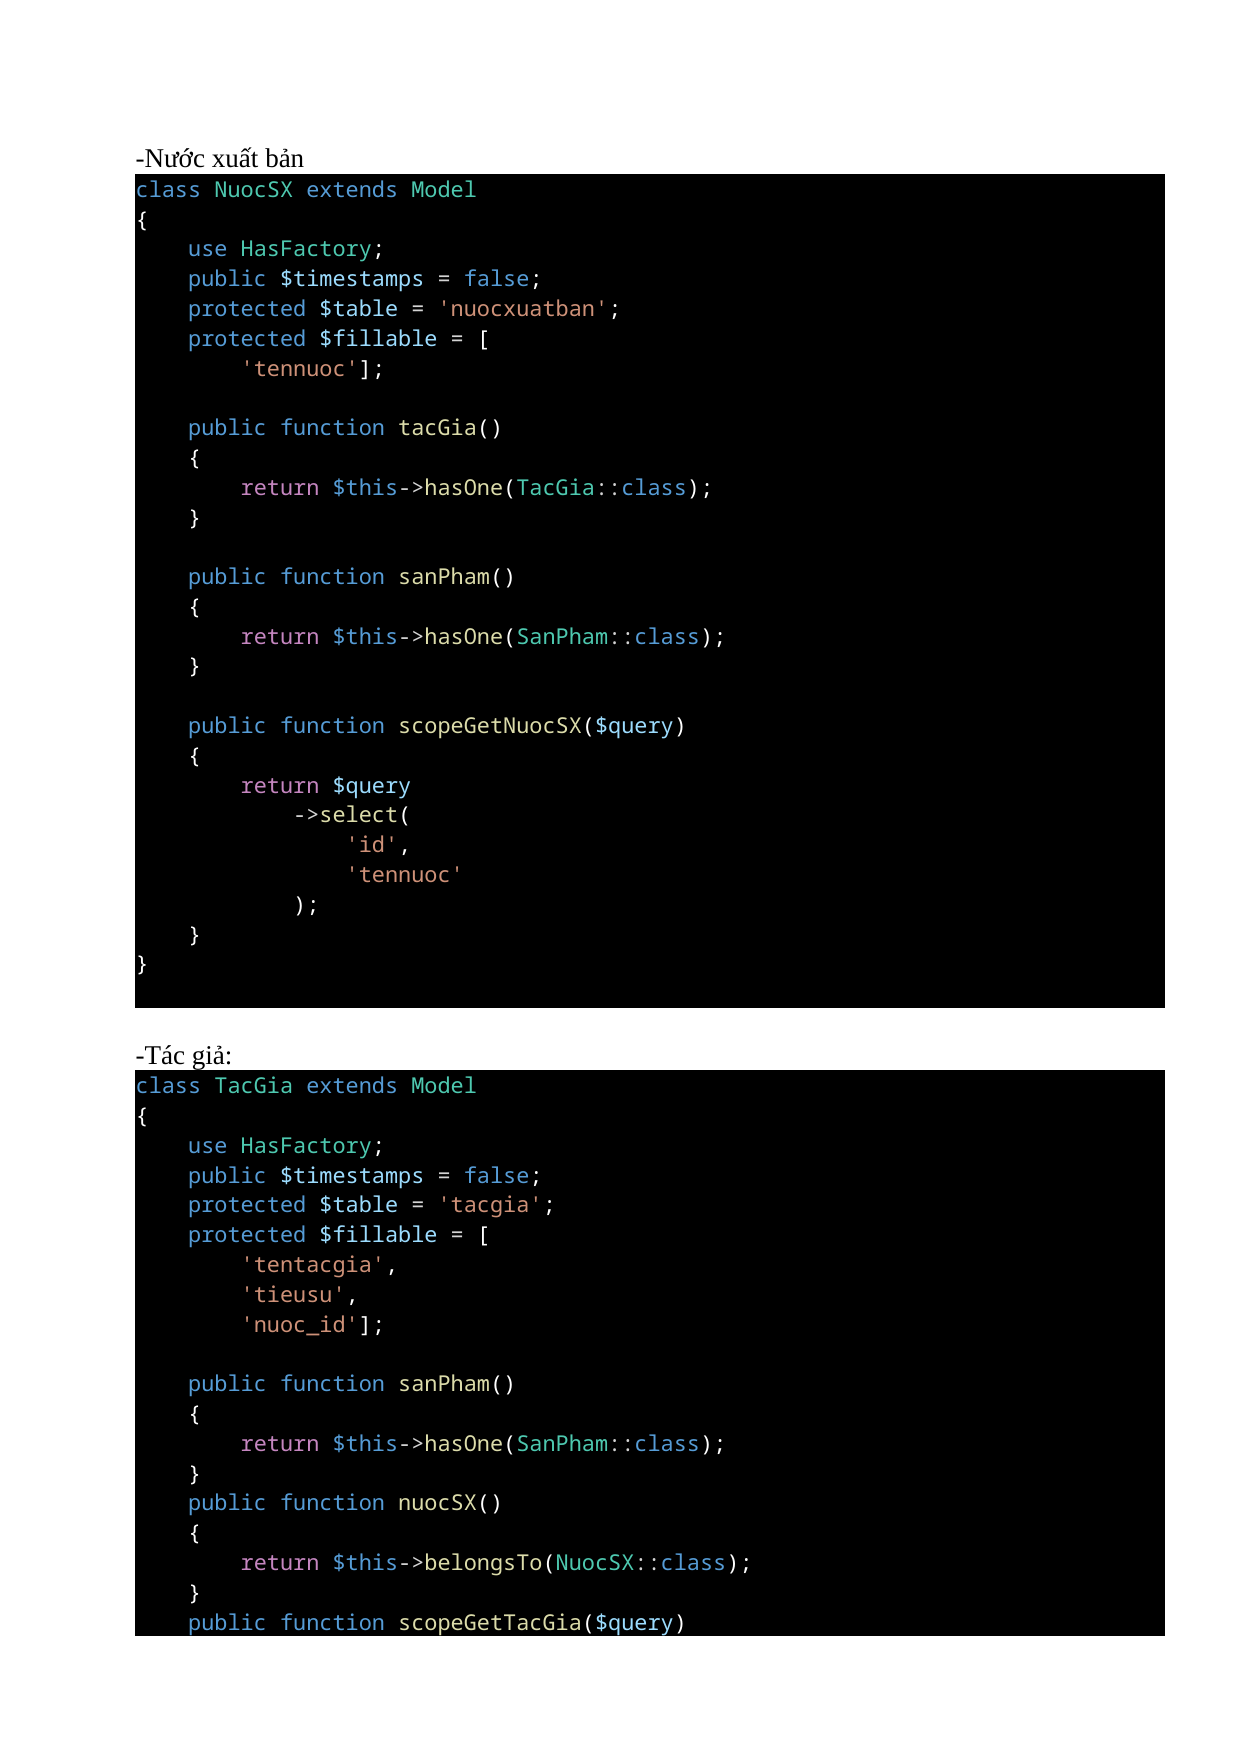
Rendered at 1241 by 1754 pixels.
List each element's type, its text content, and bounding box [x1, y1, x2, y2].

text class NuocSX extends Model [135, 174, 1165, 203]
text public $timestamps = false; [135, 1159, 1165, 1189]
text protected $table = 'tacgia'; [135, 1189, 1165, 1219]
text use HasFactory; [135, 233, 1165, 263]
text 'tennuoc' [135, 859, 1165, 889]
text } [135, 501, 1165, 531]
text 'tennuoc']; [135, 352, 1165, 382]
text { [135, 1398, 1165, 1428]
text } [135, 650, 1165, 680]
text 'nuoc_id']; [135, 1308, 1165, 1338]
text use HasFactory; [135, 1130, 1165, 1159]
text public $timestamps = false; [135, 263, 1165, 293]
text 'tieusu', [135, 1279, 1165, 1308]
text -Nước xuất bản [135, 143, 1165, 174]
text public function nuocSX() [135, 1487, 1165, 1517]
text { [135, 442, 1165, 472]
text protected $table = 'nuocxuatban'; [135, 293, 1165, 323]
text public function scopeGetTacGia($query) [135, 1606, 1165, 1636]
text } [135, 948, 1165, 978]
text return $this->hasOne(SanPham::class); [135, 1428, 1165, 1457]
text } [135, 1577, 1165, 1606]
text { [135, 591, 1165, 621]
text { [135, 1517, 1165, 1547]
text ); [135, 889, 1165, 918]
text return $query [135, 769, 1165, 799]
text { [135, 1100, 1165, 1130]
text -Tác giả: [135, 1039, 1165, 1070]
text 'tentacgia', [135, 1249, 1165, 1279]
text { [135, 740, 1165, 769]
text { [135, 203, 1165, 233]
text public function sanPham() [135, 561, 1165, 591]
text } [135, 918, 1165, 948]
text return $this->hasOne(TacGia::class); [135, 472, 1165, 501]
text public function sanPham() [135, 1368, 1165, 1398]
text return $this->belongsTo(NuocSX::class); [135, 1547, 1165, 1577]
text public function tacGia() [135, 412, 1165, 442]
text ->select( [135, 799, 1165, 829]
text class TacGia extends Model [135, 1070, 1165, 1100]
text return $this->hasOne(SanPham::class); [135, 621, 1165, 650]
text 'id', [135, 829, 1165, 859]
text protected $fillable = [ [135, 323, 1165, 352]
text protected $fillable = [ [135, 1219, 1165, 1249]
text public function scopeGetNuocSX($query) [135, 710, 1165, 740]
text } [135, 1457, 1165, 1487]
